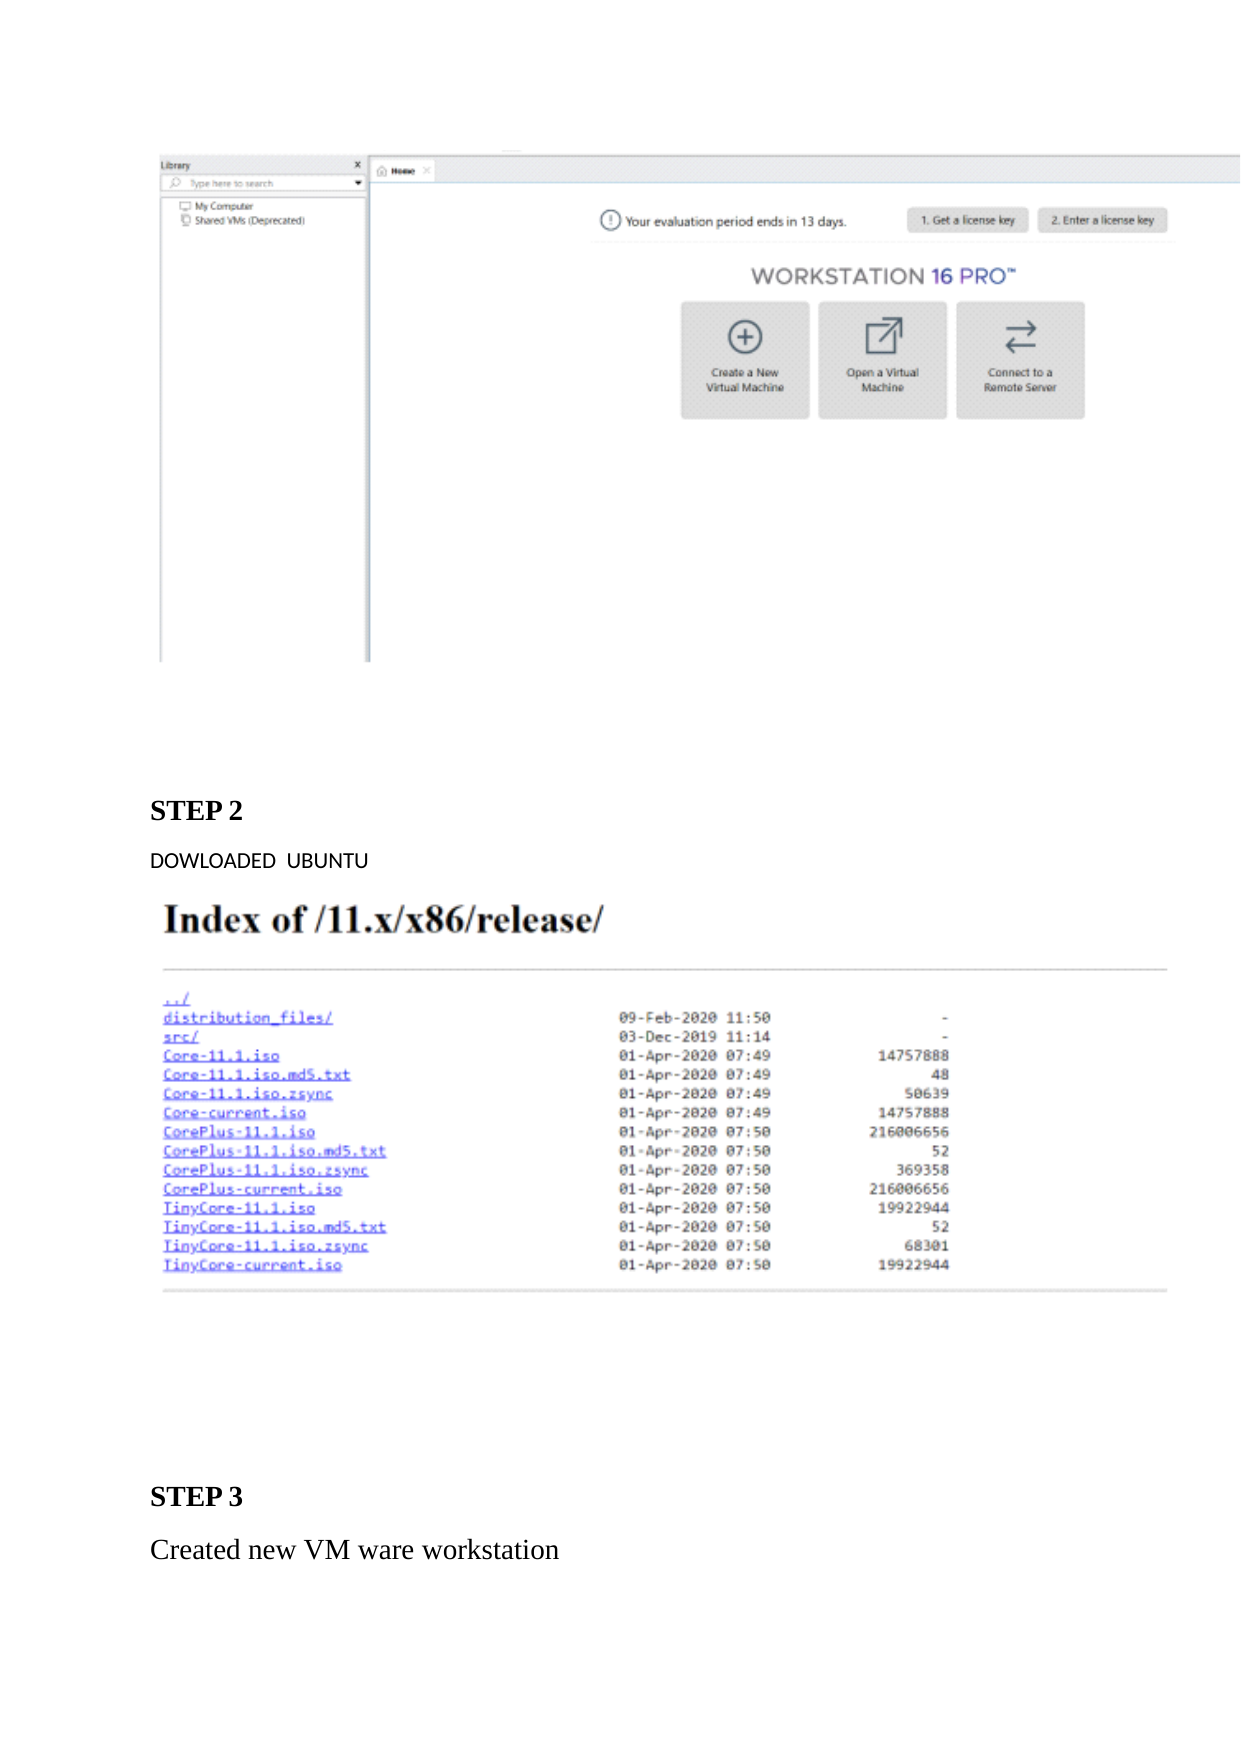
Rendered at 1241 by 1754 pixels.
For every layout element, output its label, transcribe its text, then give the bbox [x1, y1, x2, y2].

picture [150, 150, 1241, 669]
text Created new VM ware workstation [150, 1532, 1090, 1565]
text STEP 3 [150, 1479, 1090, 1512]
text DOWLOADED UBUNTU [150, 846, 1090, 874]
text STEP 2 [150, 793, 1090, 827]
picture [150, 892, 1168, 1302]
